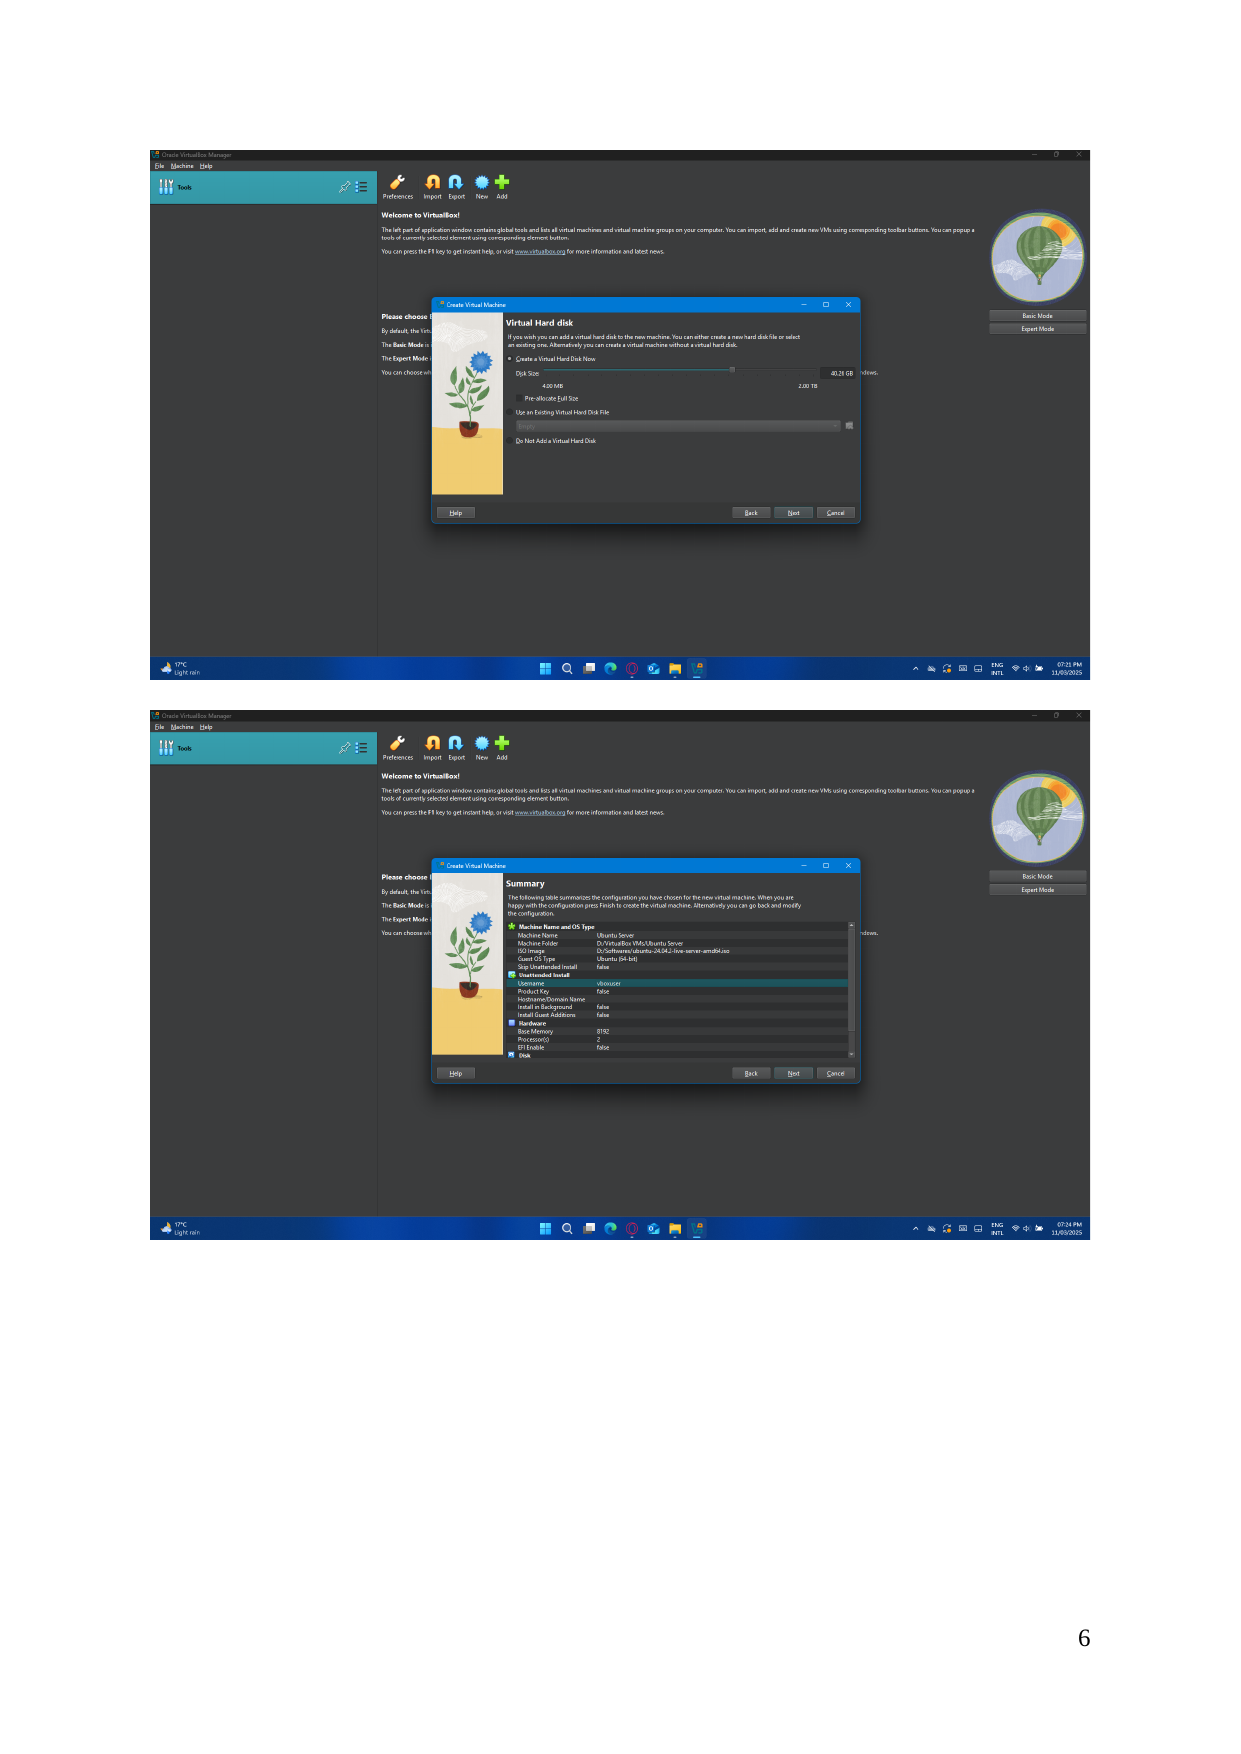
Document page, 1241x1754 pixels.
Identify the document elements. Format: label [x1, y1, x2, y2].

picture [150, 150, 1091, 680]
picture [150, 710, 1091, 1240]
